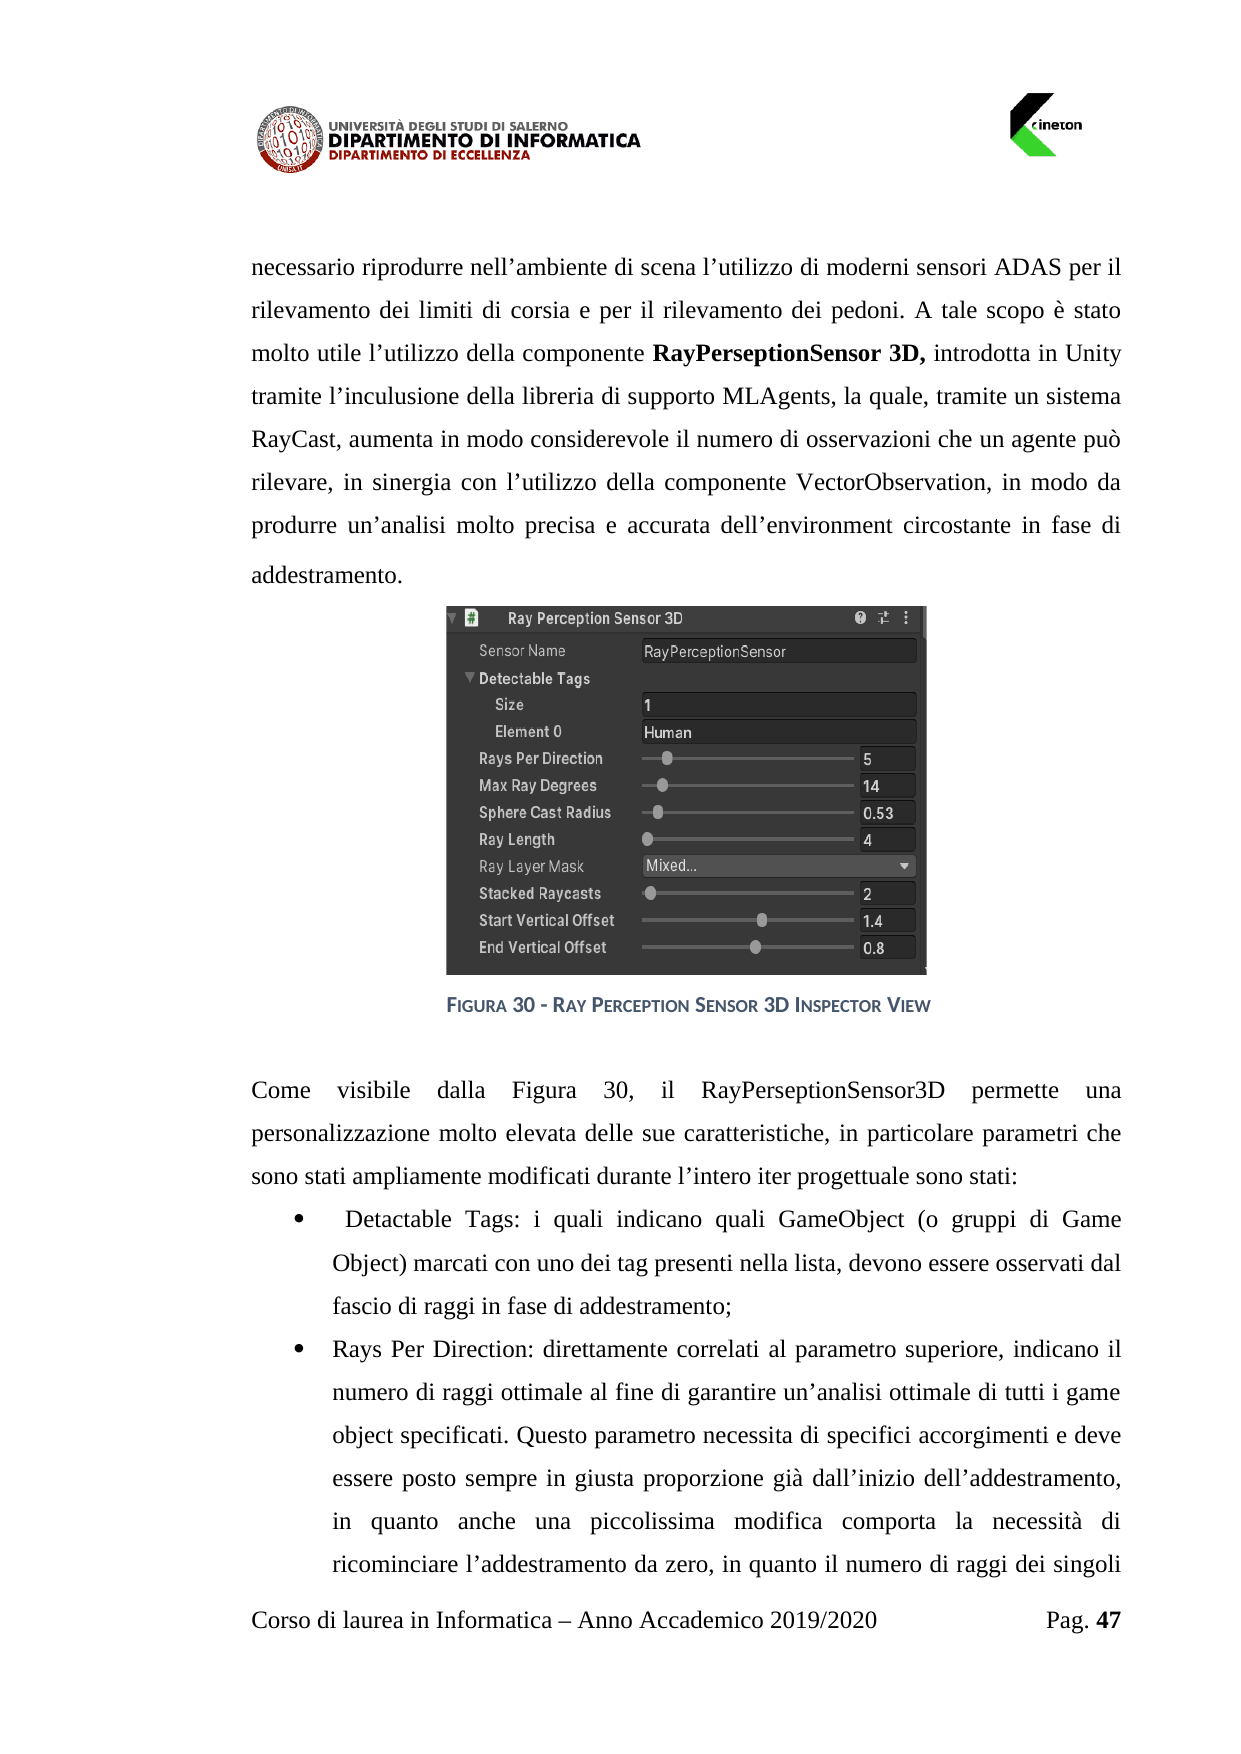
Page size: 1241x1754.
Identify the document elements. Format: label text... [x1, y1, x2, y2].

picture [446, 606, 927, 975]
text Come visibile dalla Figura 30, il RayPerseptionSensor3D permette una personalizzazione molto elevata delle sue caratteristiche, in particolare parametri che sono stati ampliamente modificati durante l’intero iter progettuale sono stati: [251, 1075, 1122, 1190]
list Detactable Tags: i quali indicano quali GameObject (o gruppi di Game Object) marcati con uno dei tag presenti nella lista, devono essere osservati dal fascio di raggi in fase di addestramento; [294, 1204, 1122, 1319]
picture [251, 102, 645, 177]
picture [987, 73, 1102, 177]
